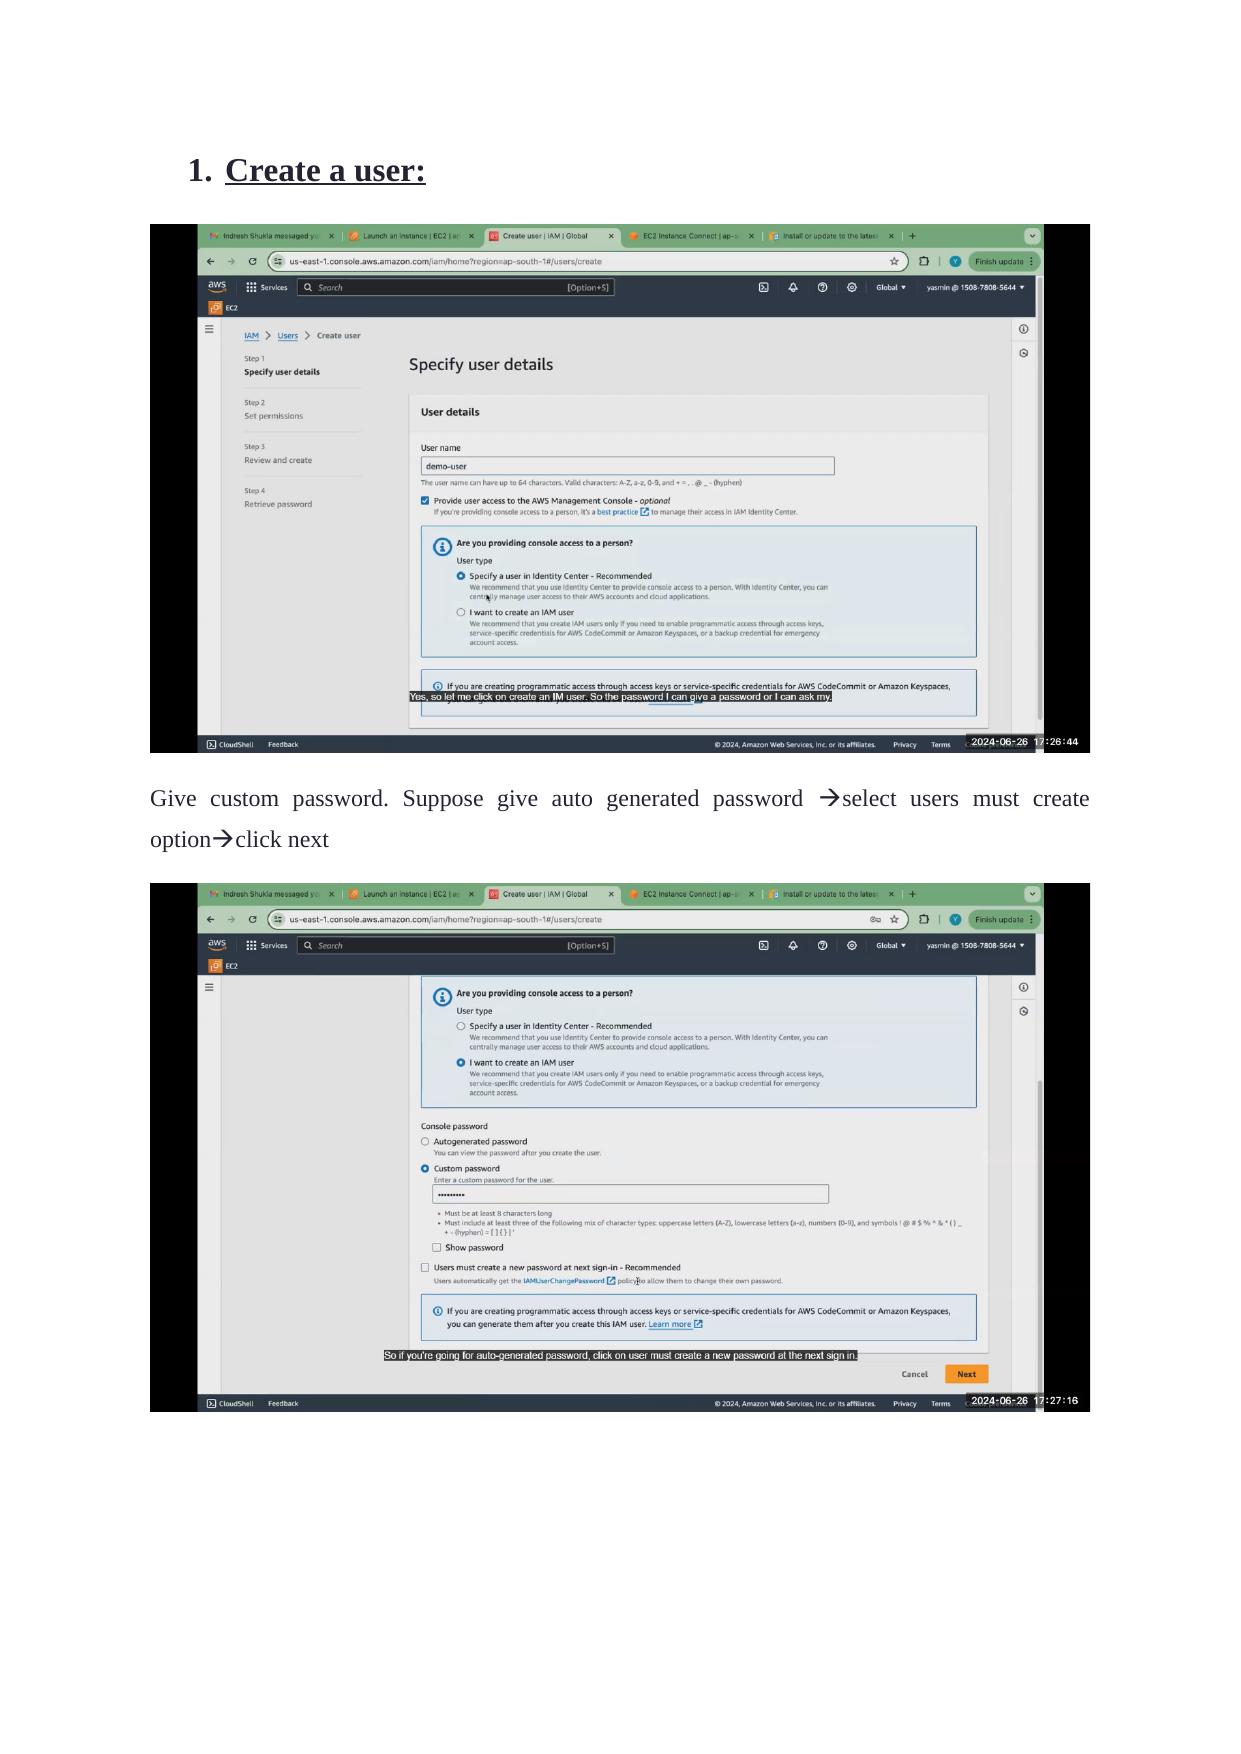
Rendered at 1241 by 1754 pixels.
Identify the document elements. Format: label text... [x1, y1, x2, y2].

picture [150, 224, 1091, 753]
list Create a user: [187, 150, 1090, 188]
text Give custom password. Suppose give auto generated password select users must create optionclick next [150, 784, 1090, 853]
picture [150, 883, 1091, 1412]
